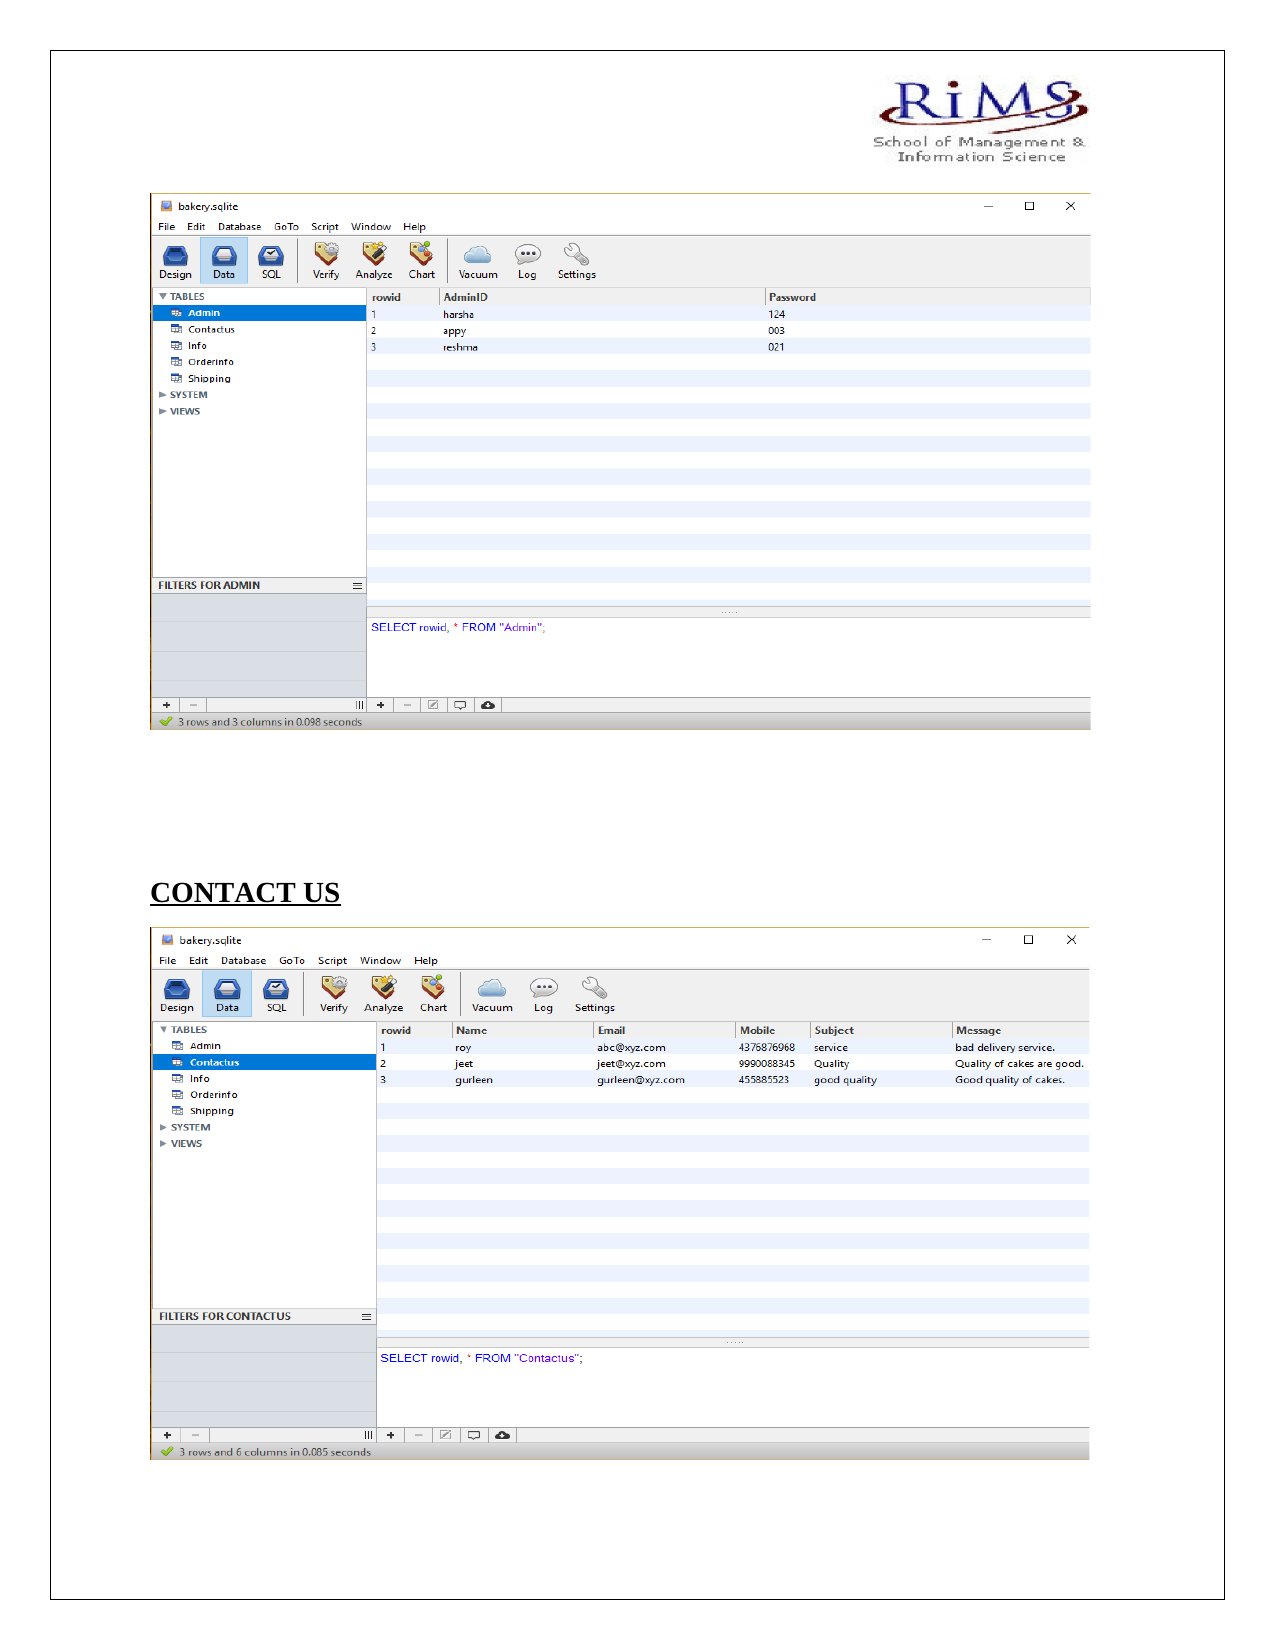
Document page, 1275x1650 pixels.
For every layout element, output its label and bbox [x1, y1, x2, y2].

picture [871, 75, 1091, 166]
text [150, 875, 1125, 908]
picture [150, 193, 1091, 730]
picture [150, 927, 1090, 1460]
